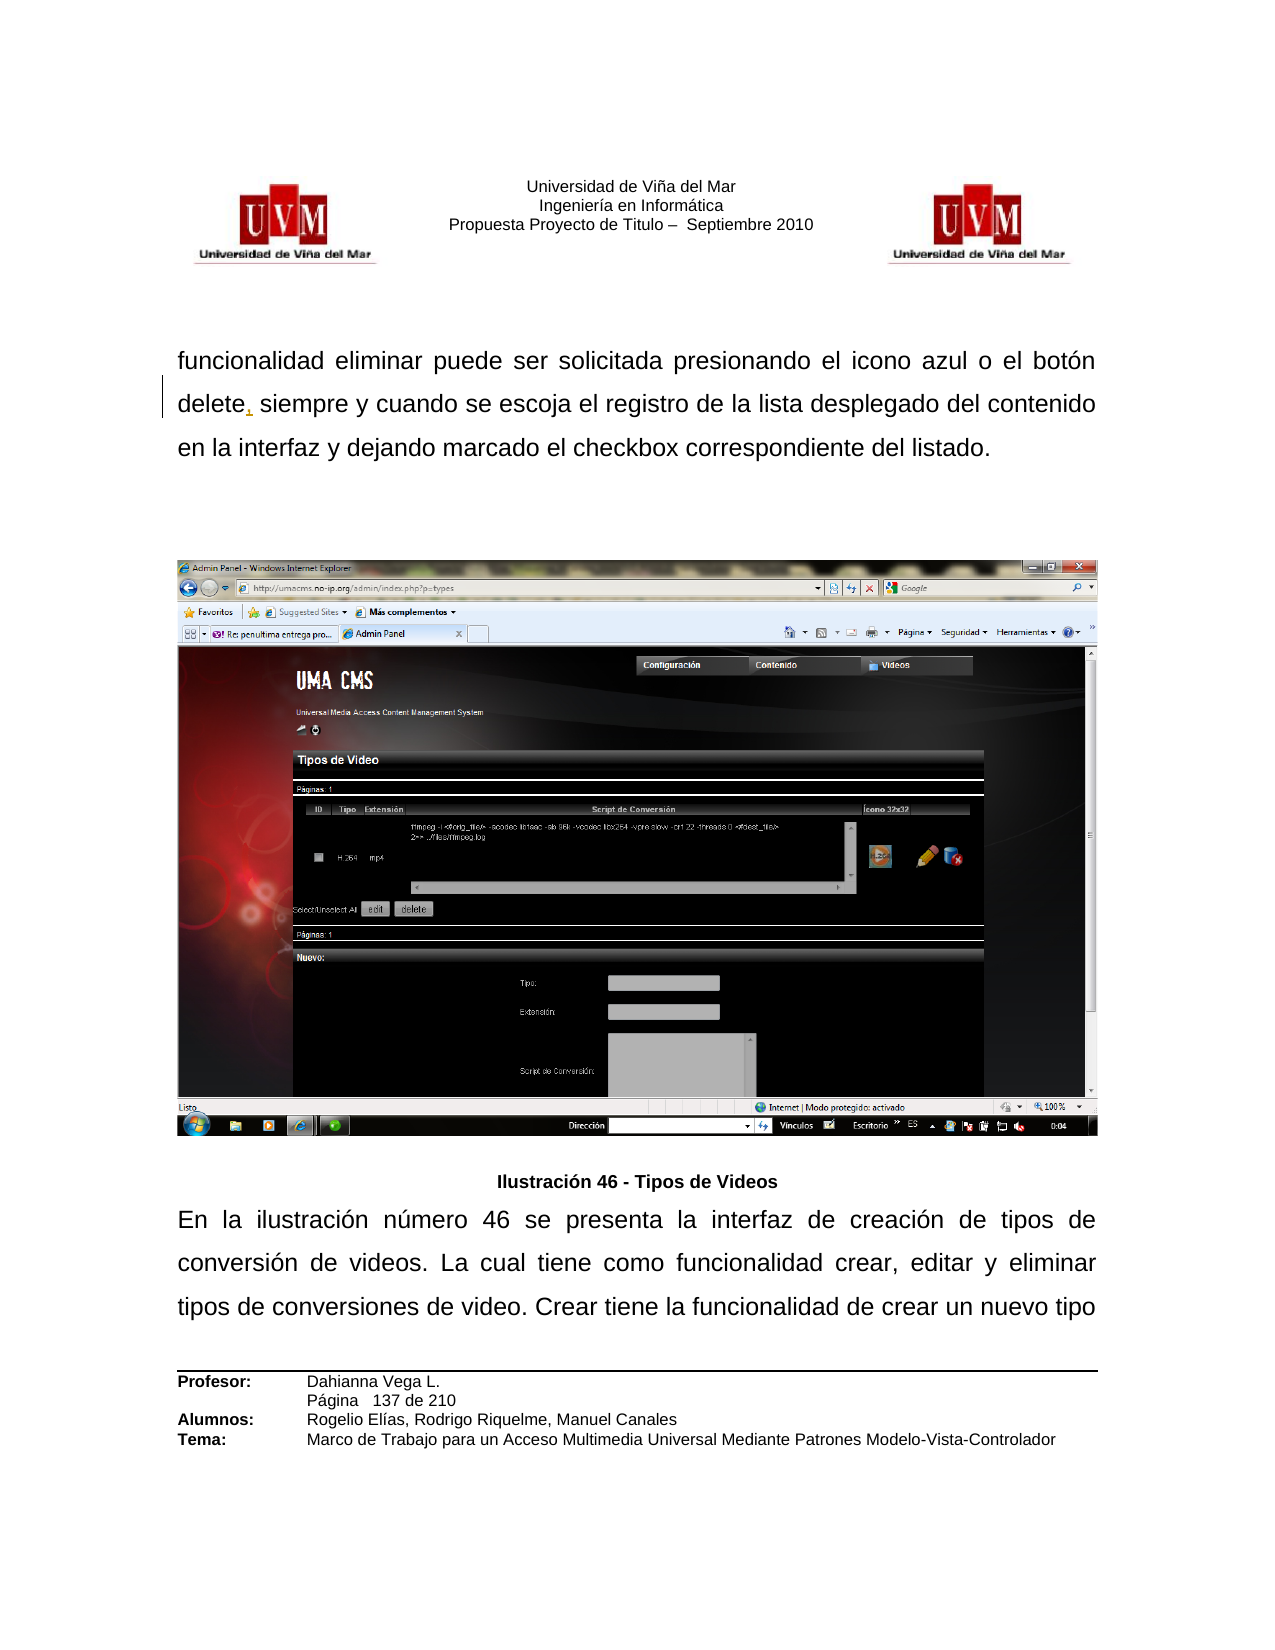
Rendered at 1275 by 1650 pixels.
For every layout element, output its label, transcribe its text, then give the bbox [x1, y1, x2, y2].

picture [177, 176, 390, 267]
text Ilustración 46 - Tipos de Videos [177, 1171, 1098, 1193]
picture [871, 176, 1084, 267]
picture [177, 560, 1098, 1136]
